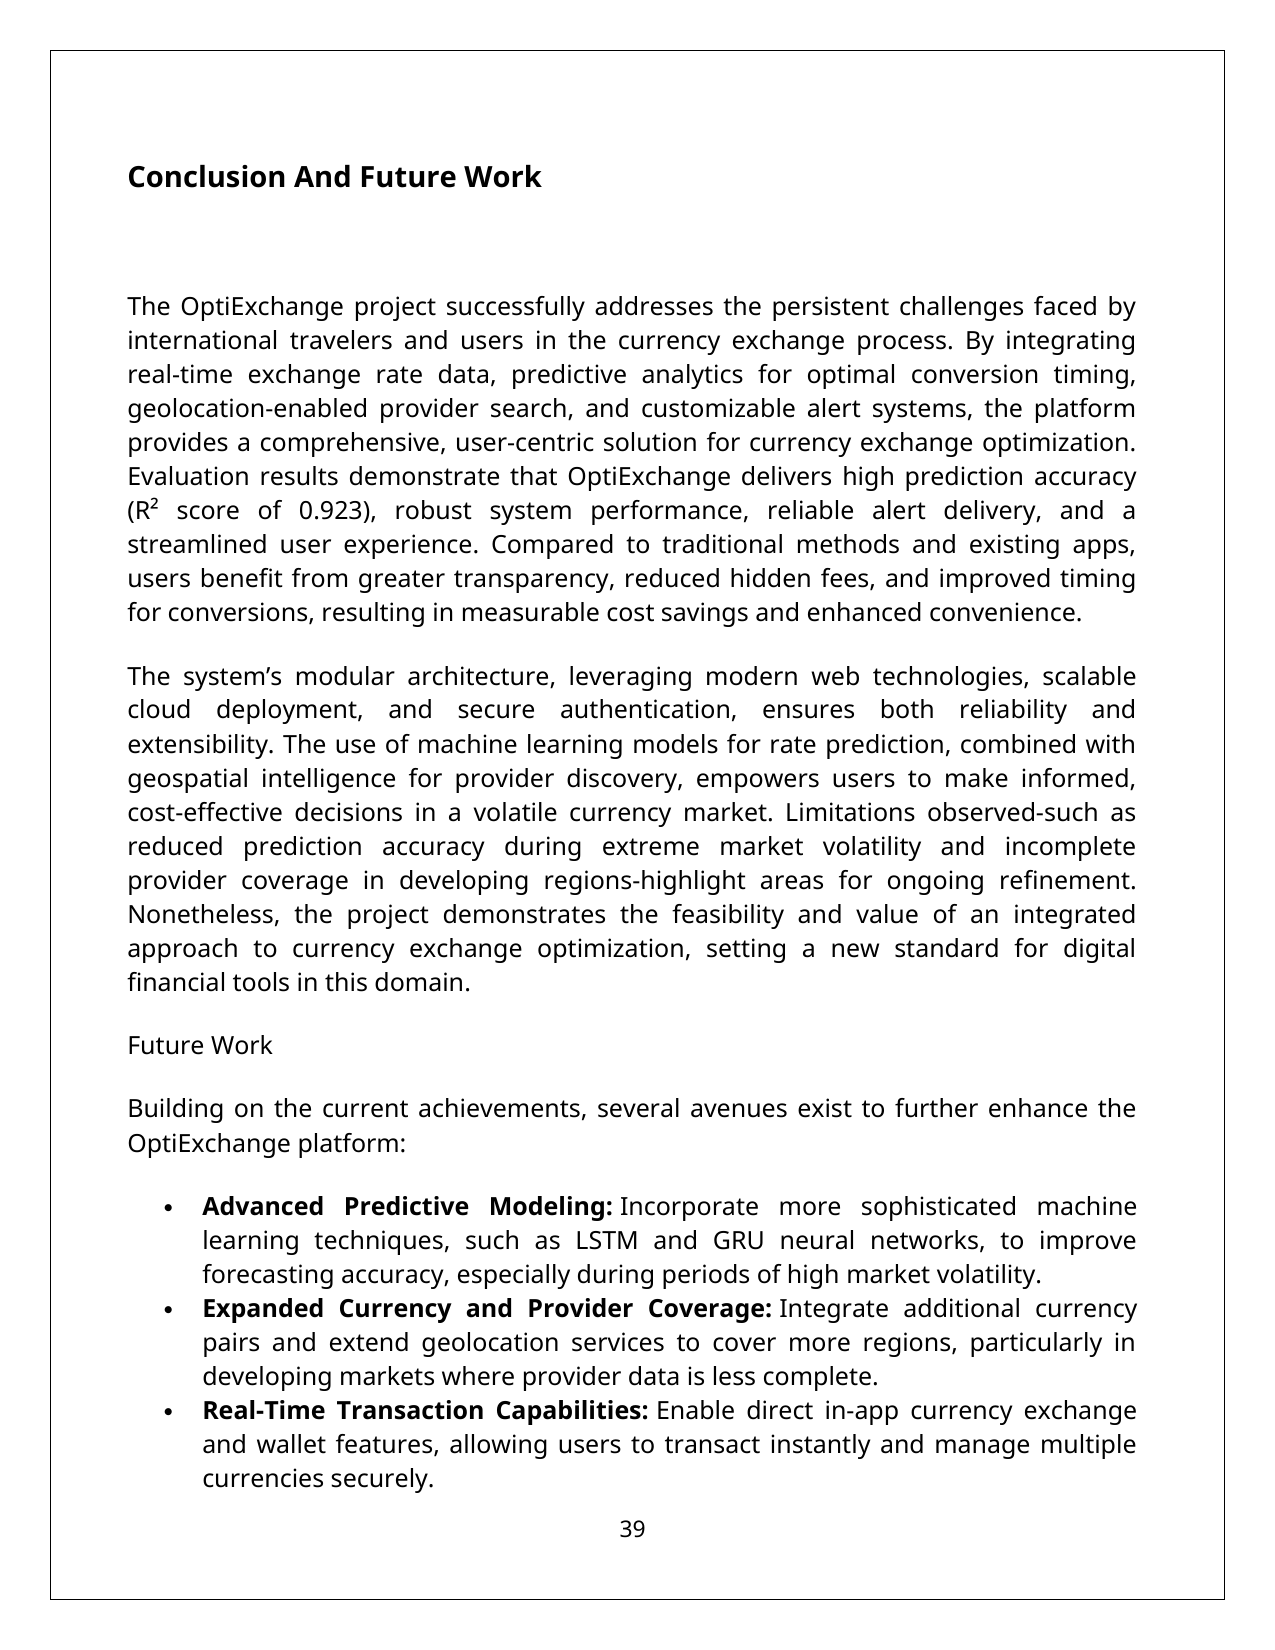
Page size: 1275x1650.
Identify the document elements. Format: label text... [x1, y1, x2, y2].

text Future Work [127, 1028, 1138, 1062]
text Building on the current achievements, several avenues exist to further enhance the OptiExchange platform: [127, 1091, 1138, 1159]
list Advanced Predictive Modeling: Incorporate more sophisticated machine learning techniques, such as LSTM and GRU neural networks, to improve forecasting accuracy, especially during periods of high market volatility. [164, 1188, 1138, 1291]
text Conclusion And Future Work [127, 156, 1138, 196]
list Expanded Currency and Provider Coverage: Integrate additional currency pairs and extend geolocation services to cover more regions, particularly in developing markets where provider data is less complete. [164, 1291, 1138, 1393]
list Real-Time Transaction Capabilities: Enable direct in-app currency exchange and wallet features, allowing users to transact instantly and manage multiple currencies securely. [164, 1393, 1138, 1495]
text The system’s modular architecture, leveraging modern web technologies, scalable cloud deployment, and secure authentication, ensures both reliability and extensibility. The use of machine learning models for rate prediction, combined with geospatial intelligence for provider discovery, empowers users to make informed, cost-effective decisions in a volatile currency market. Limitations observed-such as reduced prediction accuracy during extreme market volatility and incomplete provider coverage in developing regions-highlight areas for ongoing refinement. Nonetheless, the project demonstrates the feasibility and value of an integrated approach to currency exchange optimization, setting a new standard for digital financial tools in this domain. [127, 658, 1138, 999]
text The OptiExchange project successfully addresses the persistent challenges faced by international travelers and users in the currency exchange process. By integrating real-time exchange rate data, predictive analytics for optimal conversion timing, geolocation-enabled provider search, and customizable alert systems, the platform provides a comprehensive, user-centric solution for currency exchange optimization. Evaluation results demonstrate that OptiExchange delivers high prediction accuracy (R² score of 0.923), robust system performance, reliable alert delivery, and a streamlined user experience. Compared to traditional methods and existing apps, users benefit from greater transparency, reduced hidden fees, and improved timing for conversions, resulting in measurable cost savings and enhanced convenience. [127, 288, 1138, 629]
